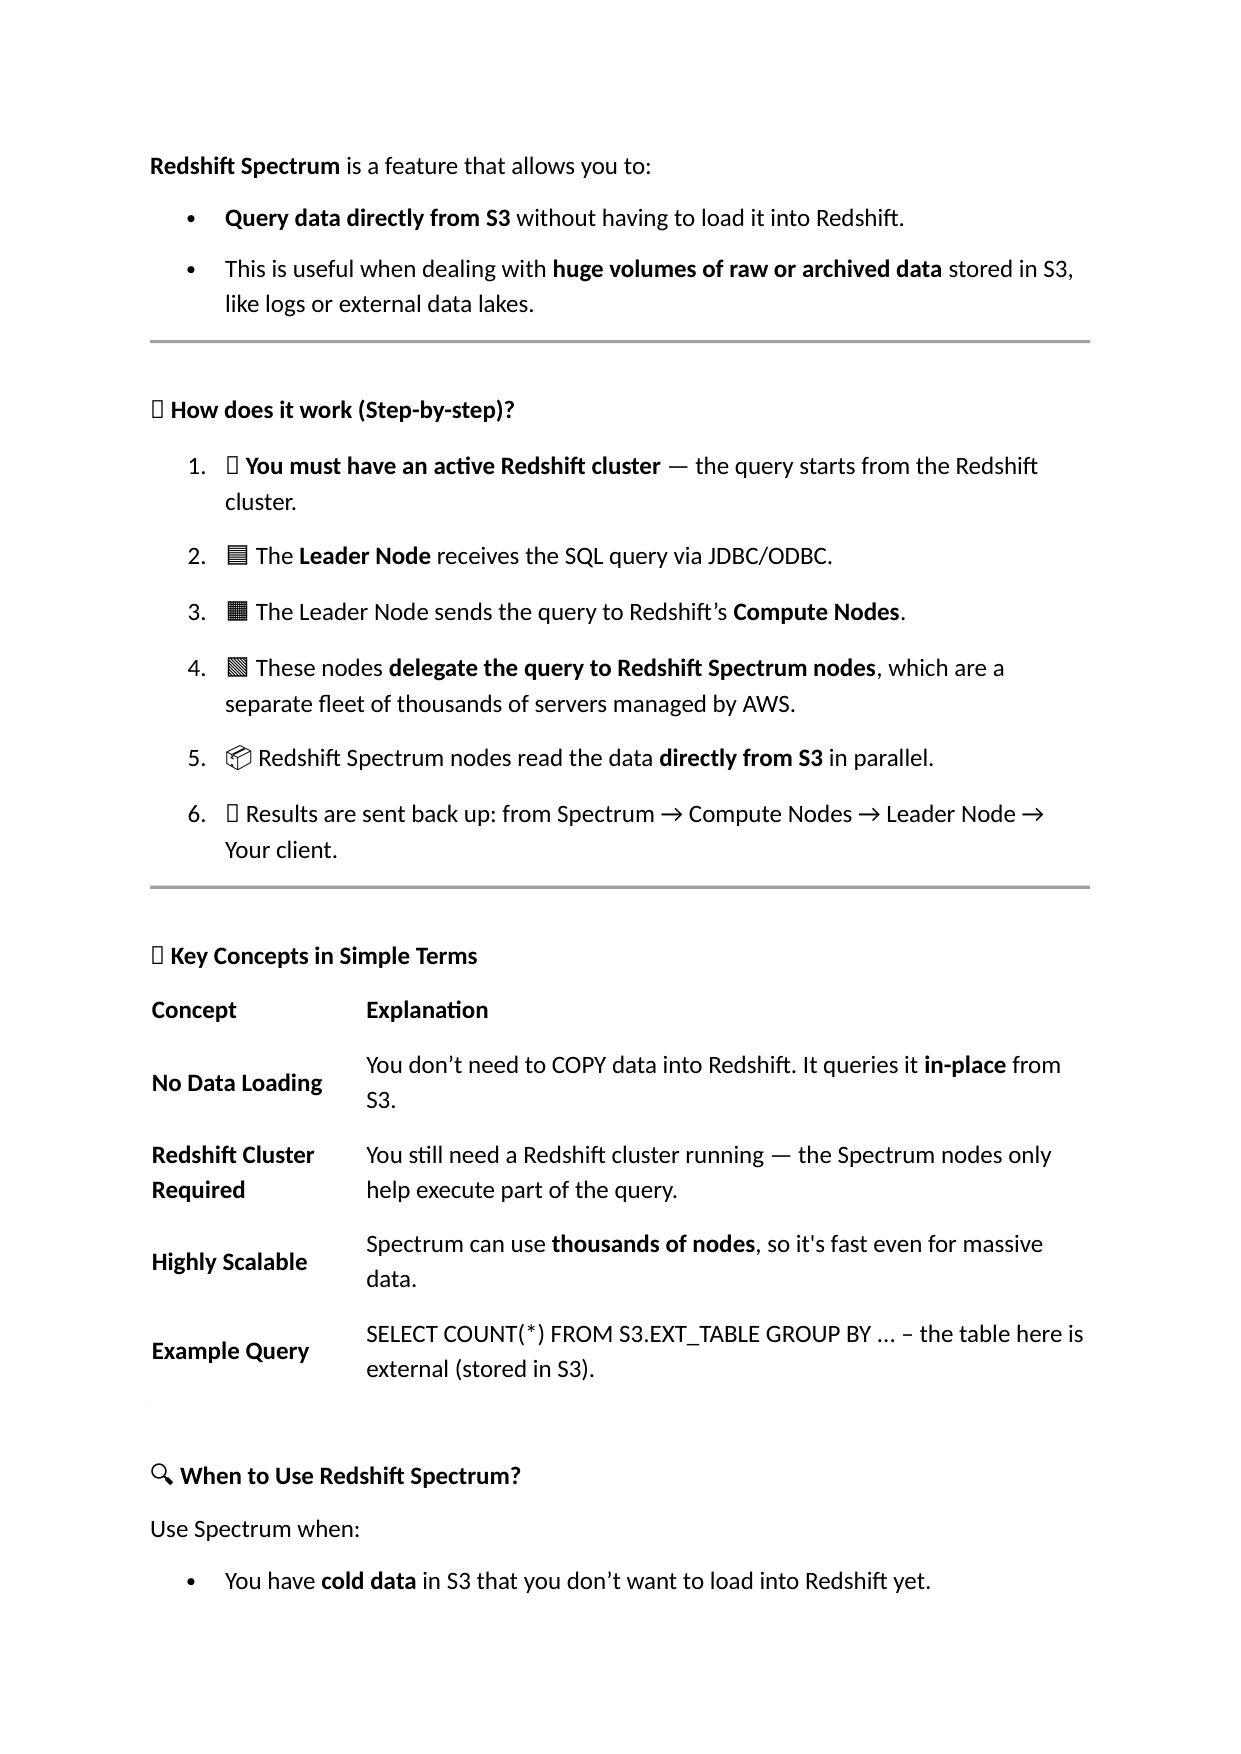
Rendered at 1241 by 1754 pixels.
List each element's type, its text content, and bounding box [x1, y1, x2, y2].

list 🟦 The Leader Node receives the SQL query via JDBC/ODBC. [187, 538, 1090, 572]
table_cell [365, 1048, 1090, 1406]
list You have cold data in S3 that you don’t want to load into Redshift yet. [187, 1565, 1090, 1596]
list 🔁 Results are sent back up: from Spectrum → Compute Nodes → Leader Node → Your client. [187, 795, 1090, 864]
list 🟧 The Leader Node sends the query to Redshift’s Compute Nodes. [187, 593, 1090, 628]
text 🔍 When to Use Redshift Spectrum? [150, 1458, 1090, 1492]
text Use Spectrum when: [150, 1513, 1090, 1544]
text Redshift Spectrum is a feature that allows you to: [150, 150, 1090, 181]
list 🟩 These nodes delegate the query to Redshift Spectrum nodes, which are a separate fleet of thousands of servers managed by AWS. [187, 649, 1090, 718]
list 📦 Redshift Spectrum nodes read the data directly from S3 in parallel. [187, 739, 1090, 774]
text 🧠 Key Concepts in Simple Terms [150, 937, 1090, 971]
list This is useful when dealing with huge volumes of raw or archived data stored in S3, like logs or external data lakes. [187, 253, 1090, 319]
list Query data directly from S3 without having to load it into Redshift. [187, 202, 1090, 232]
text 🔄 How does it work (Step-by-step)? [150, 392, 1090, 426]
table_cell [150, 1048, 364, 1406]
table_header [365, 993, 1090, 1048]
list ✅ You must have an active Redshift cluster — the query starts from the Redshift cluster. [187, 447, 1090, 517]
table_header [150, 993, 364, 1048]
